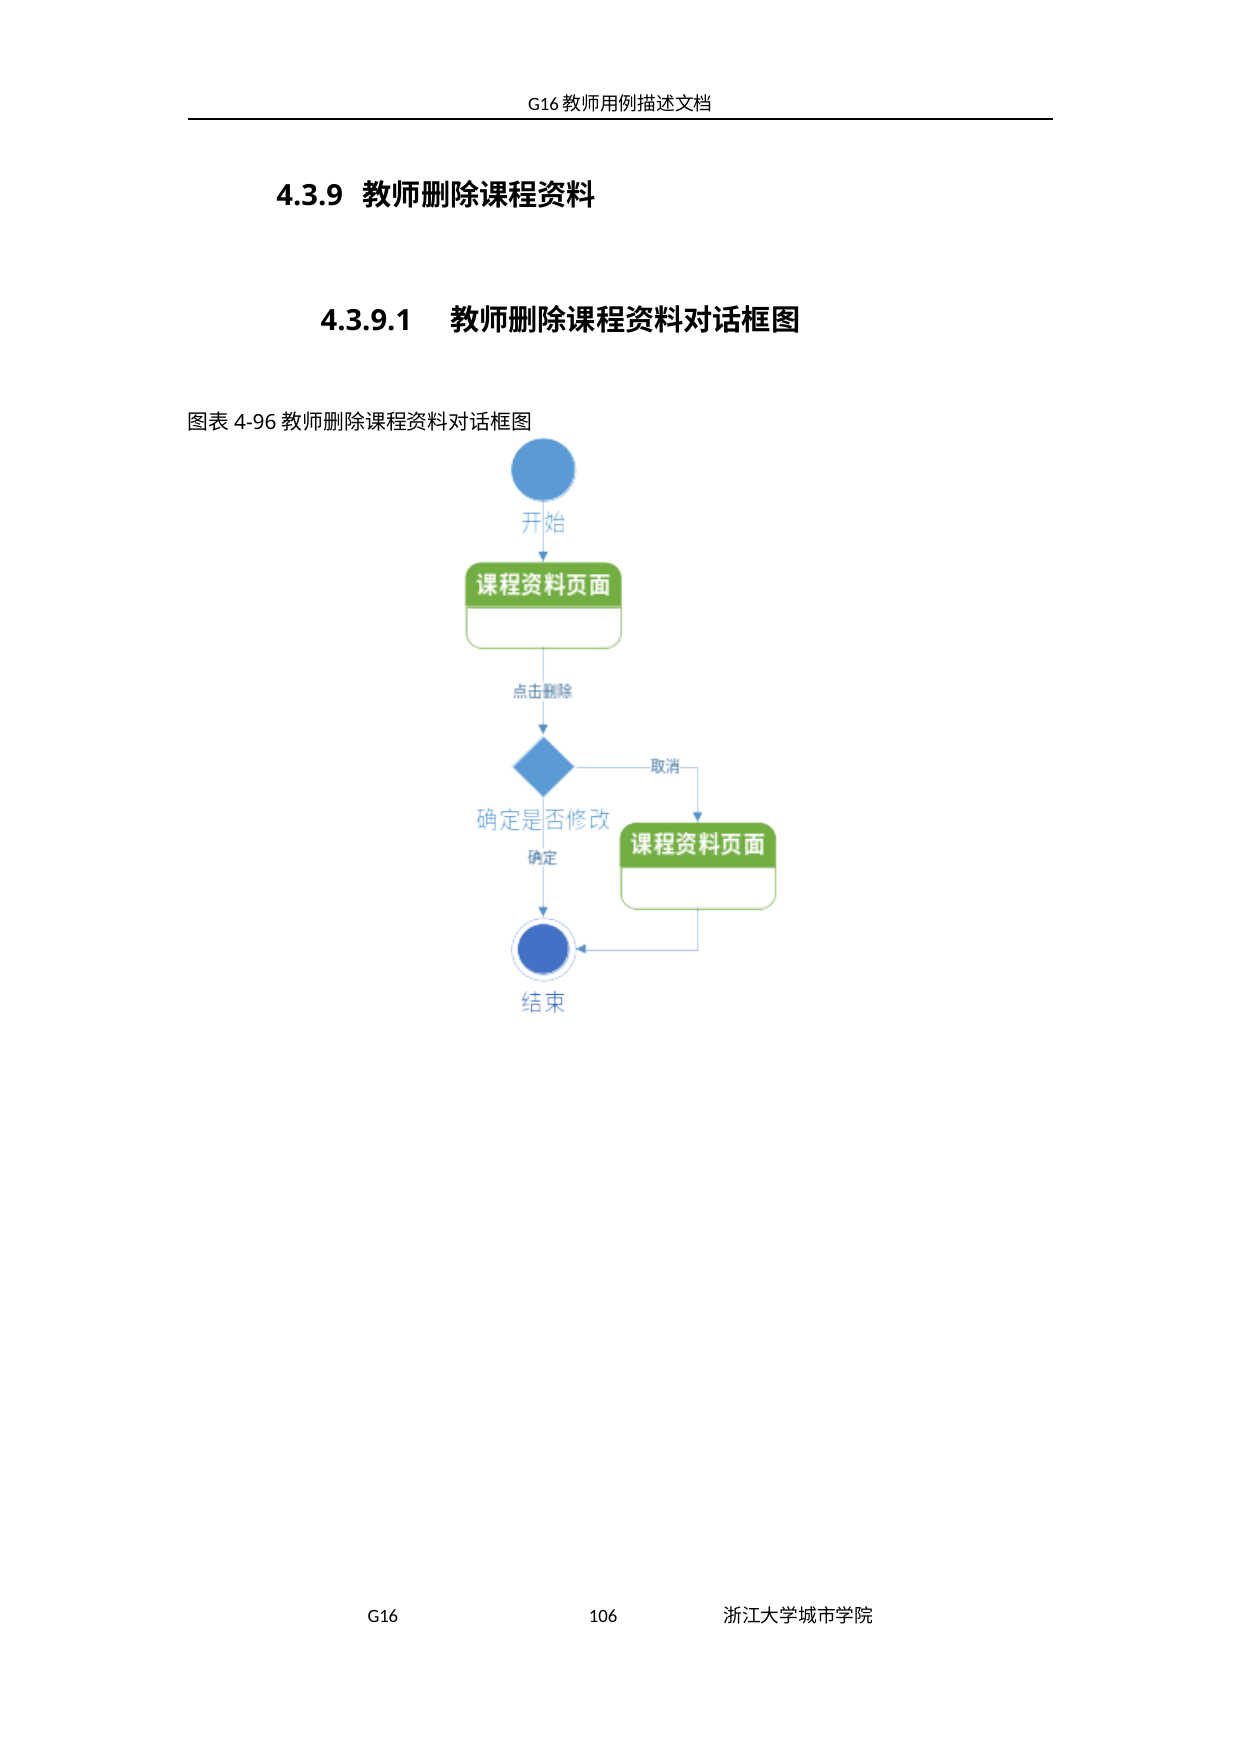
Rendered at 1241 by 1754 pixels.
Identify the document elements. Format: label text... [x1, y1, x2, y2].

subtitle 教师删除课程资料对话框图 [320, 285, 1053, 350]
subtitle 教师删除课程资料 [276, 160, 1053, 225]
